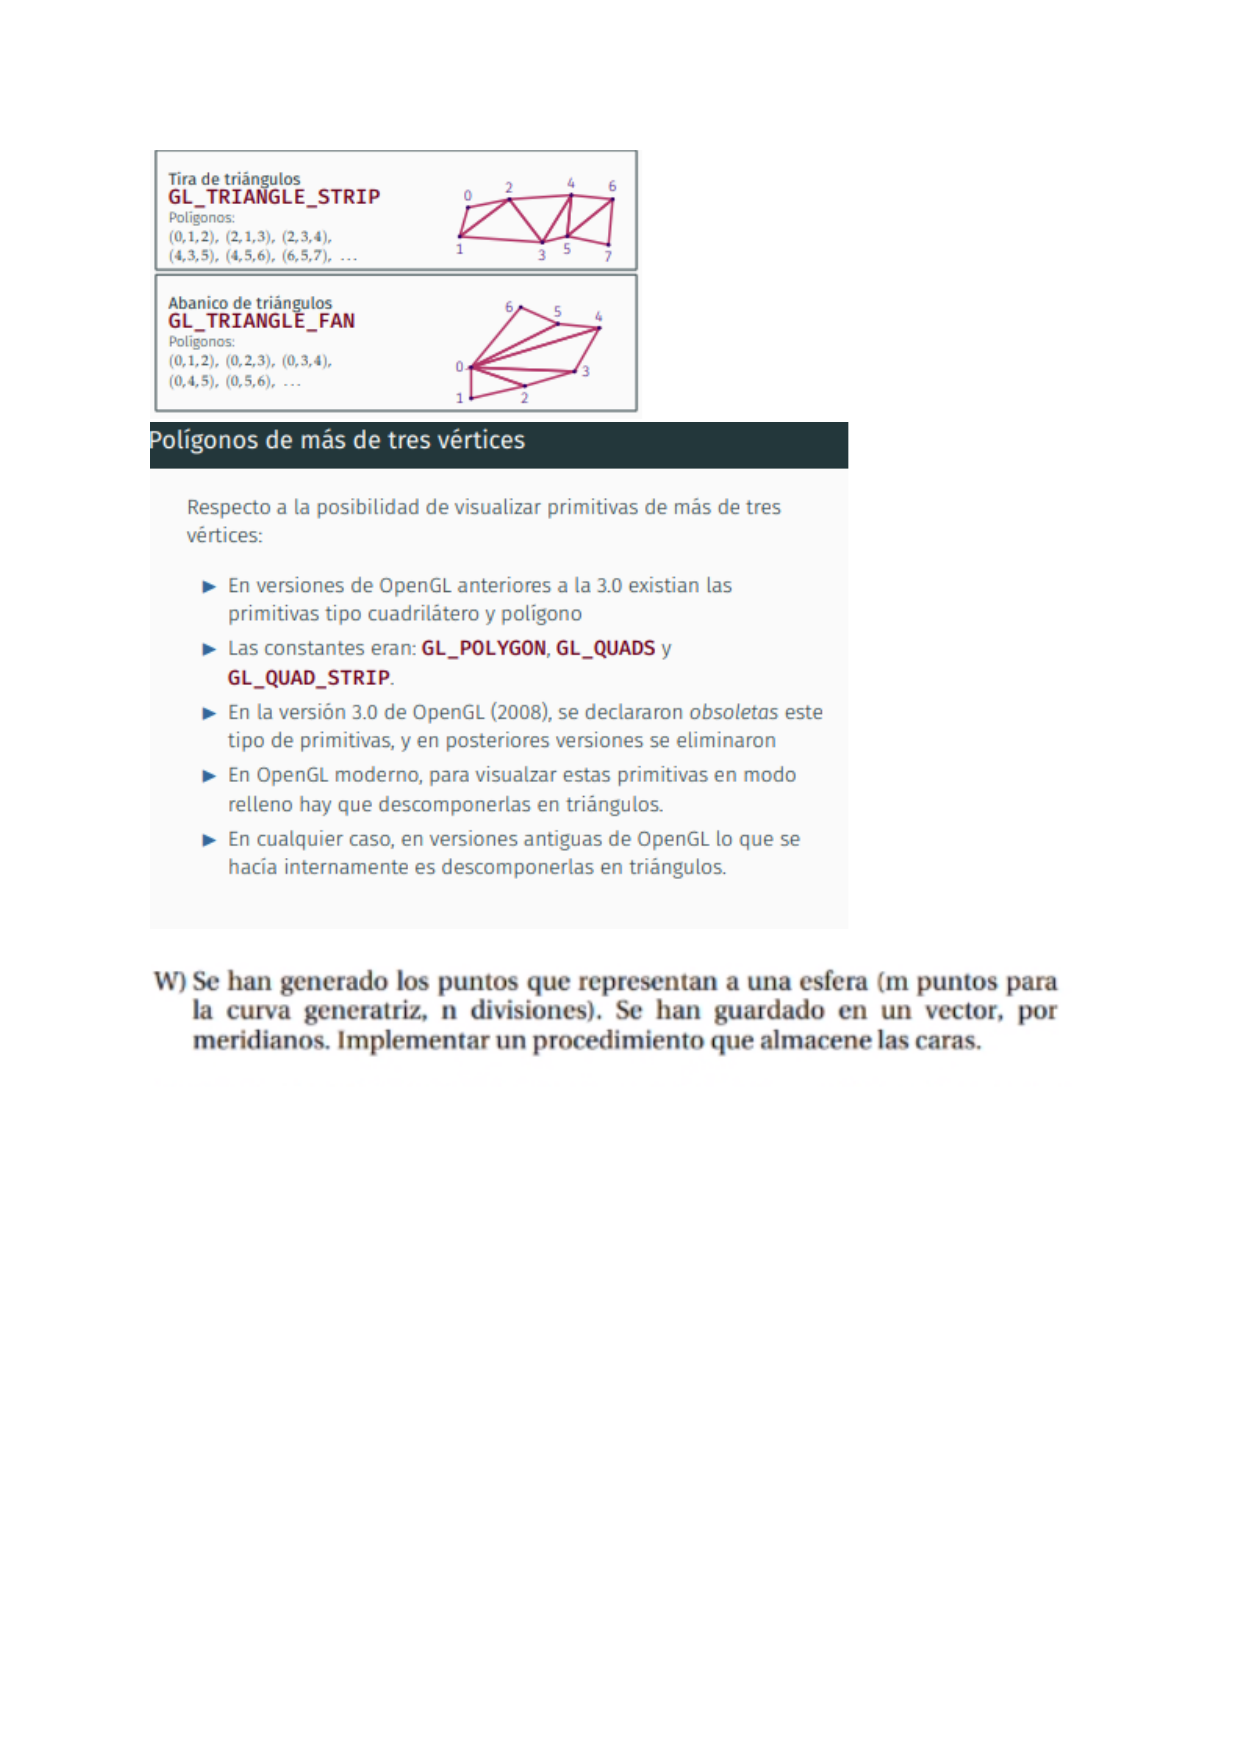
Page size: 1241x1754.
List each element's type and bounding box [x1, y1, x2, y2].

picture [150, 150, 643, 419]
picture [150, 962, 1089, 1087]
picture [150, 422, 849, 929]
